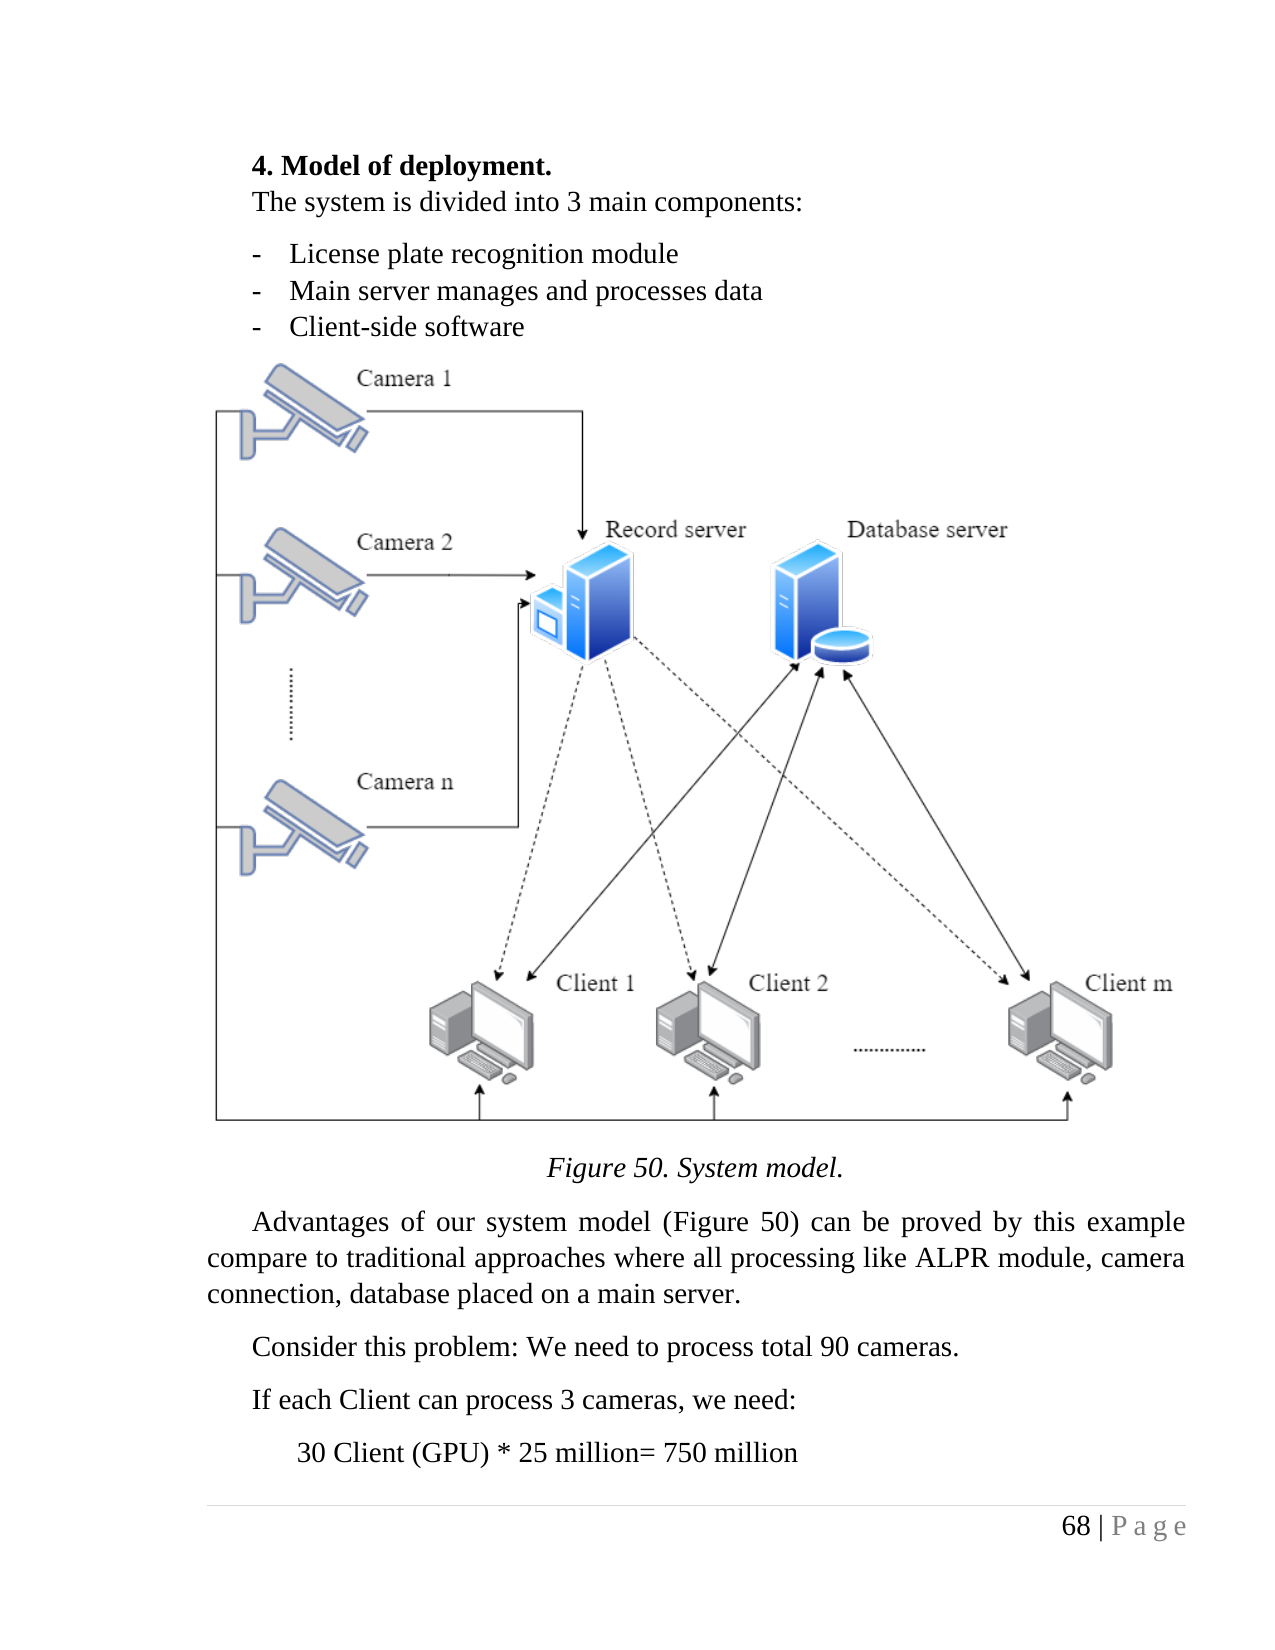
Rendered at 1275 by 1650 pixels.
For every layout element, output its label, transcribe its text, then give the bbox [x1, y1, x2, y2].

list Main server manages and processes data [252, 273, 1186, 306]
text Advantages of our system model (Figure 50) can be proved by this example compare to traditional approaches where all processing like ALPR module, camera connection, database placed on a main server. [207, 1204, 1186, 1310]
text If each Client can process 3 cameras, we need: [207, 1382, 1186, 1416]
list Client-side software [252, 309, 1186, 342]
text Figure 50. System model. [207, 1150, 1186, 1183]
text 30 Client (GPU) * 25 million= 750 million [252, 1435, 1186, 1468]
text Model of deployment. [244, 148, 1186, 181]
text Consider this problem: We need to process total 90 cameras. [207, 1329, 1186, 1363]
list License plate recognition module [252, 237, 1186, 270]
picture [207, 361, 1186, 1131]
text The system is divided into 3 main components: [207, 184, 1186, 217]
